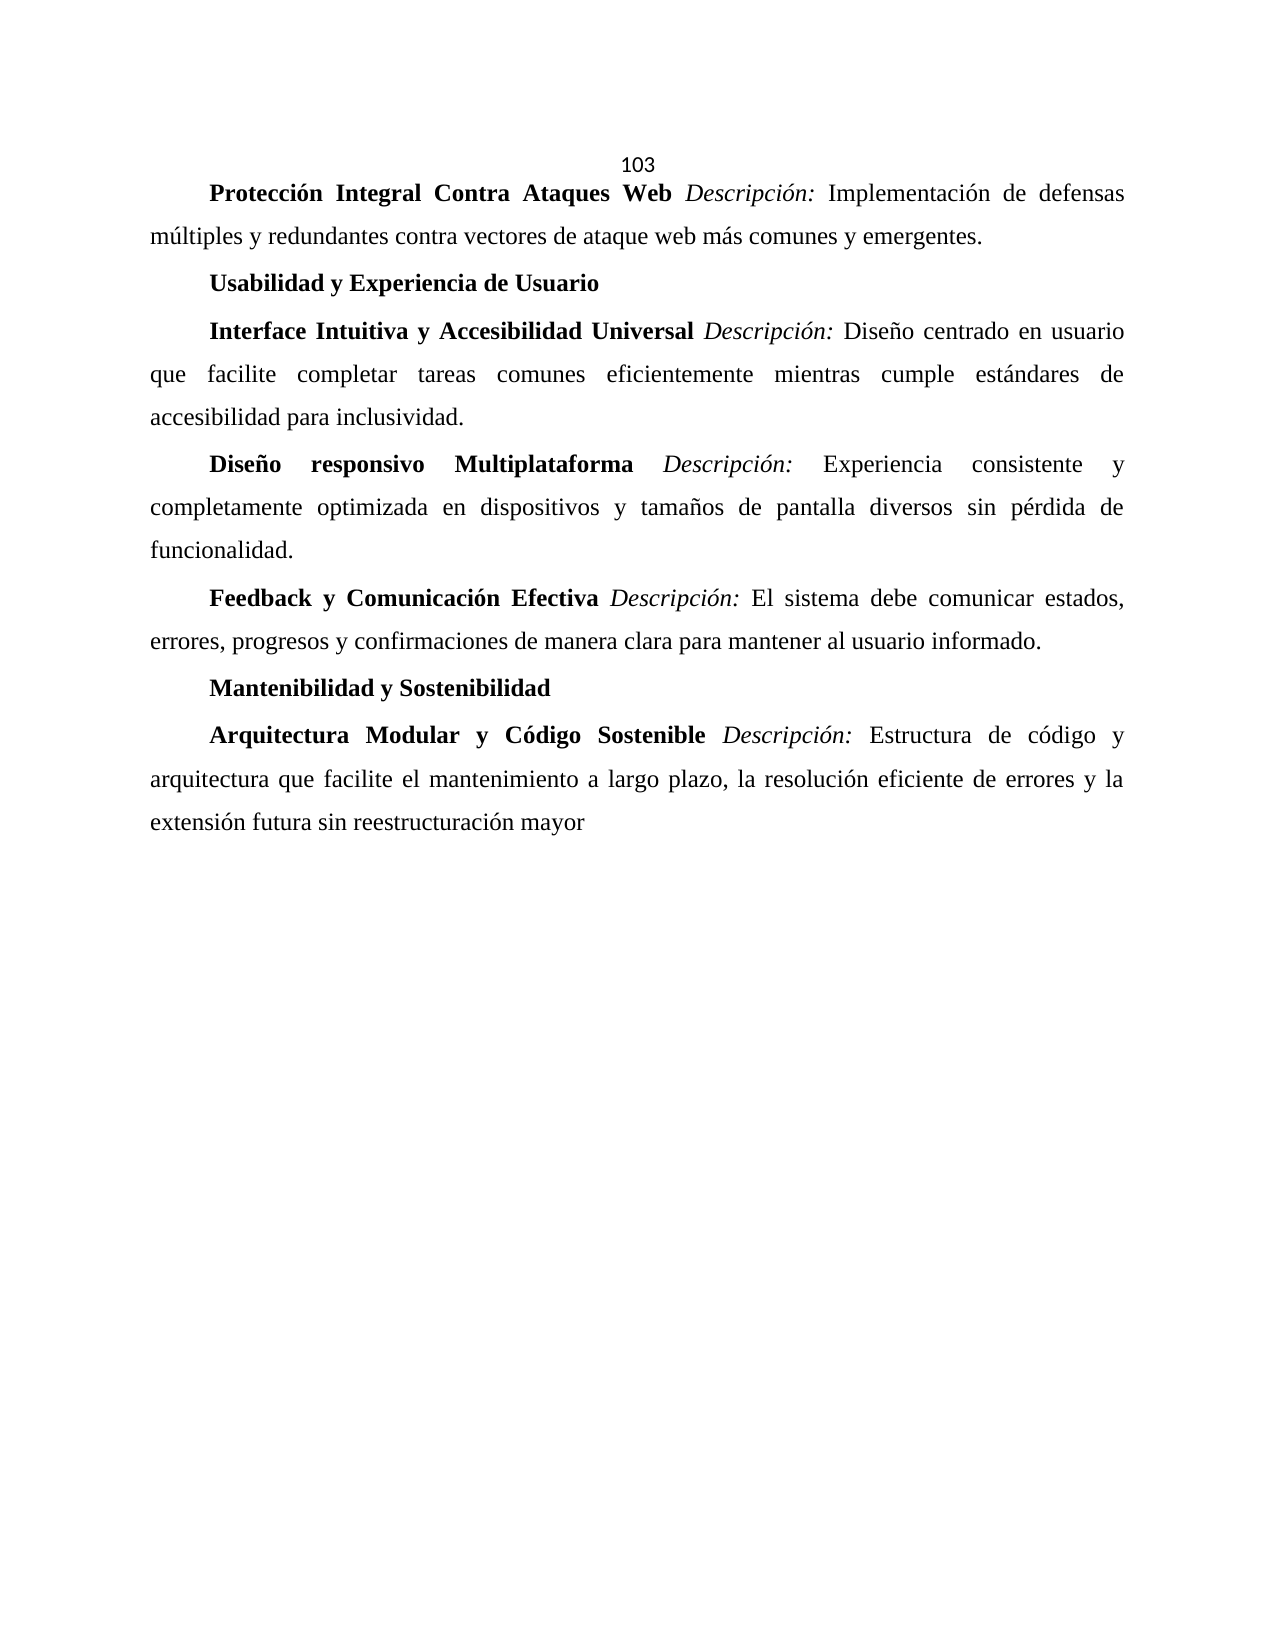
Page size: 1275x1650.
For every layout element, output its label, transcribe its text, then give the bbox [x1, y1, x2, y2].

text Mantenibilidad y Sostenibilidad [150, 673, 1125, 702]
text Arquitectura Modular y Código Sostenible Descripción: Estructura de código y arquitectura que facilite el mantenimiento a largo plazo, la resolución eficiente de errores y la extensión futura sin reestructuración mayor [150, 721, 1125, 836]
text Feedback y Comunicación Efectiva Descripción: El sistema debe comunicar estados, errores, progresos y confirmaciones de manera clara para mantener al usuario informado. [150, 583, 1125, 655]
text Protección Integral Contra Ataques Web Descripción: Implementación de defensas múltiples y redundantes contra vectores de ataque web más comunes y emergentes. [150, 178, 1125, 250]
text Interface Intuitiva y Accesibilidad Universal Descripción: Diseño centrado en usuario que facilite completar tareas comunes eficientemente mientras cumple estándares de accesibilidad para inclusividad. [150, 316, 1125, 431]
text Usabilidad y Experiencia de Usuario [150, 268, 1125, 297]
text Diseño responsivo Multiplataforma Descripción: Experiencia consistente y completamente optimizada en dispositivos y tamaños de pantalla diversos sin pérdida de funcionalidad. [150, 449, 1125, 564]
